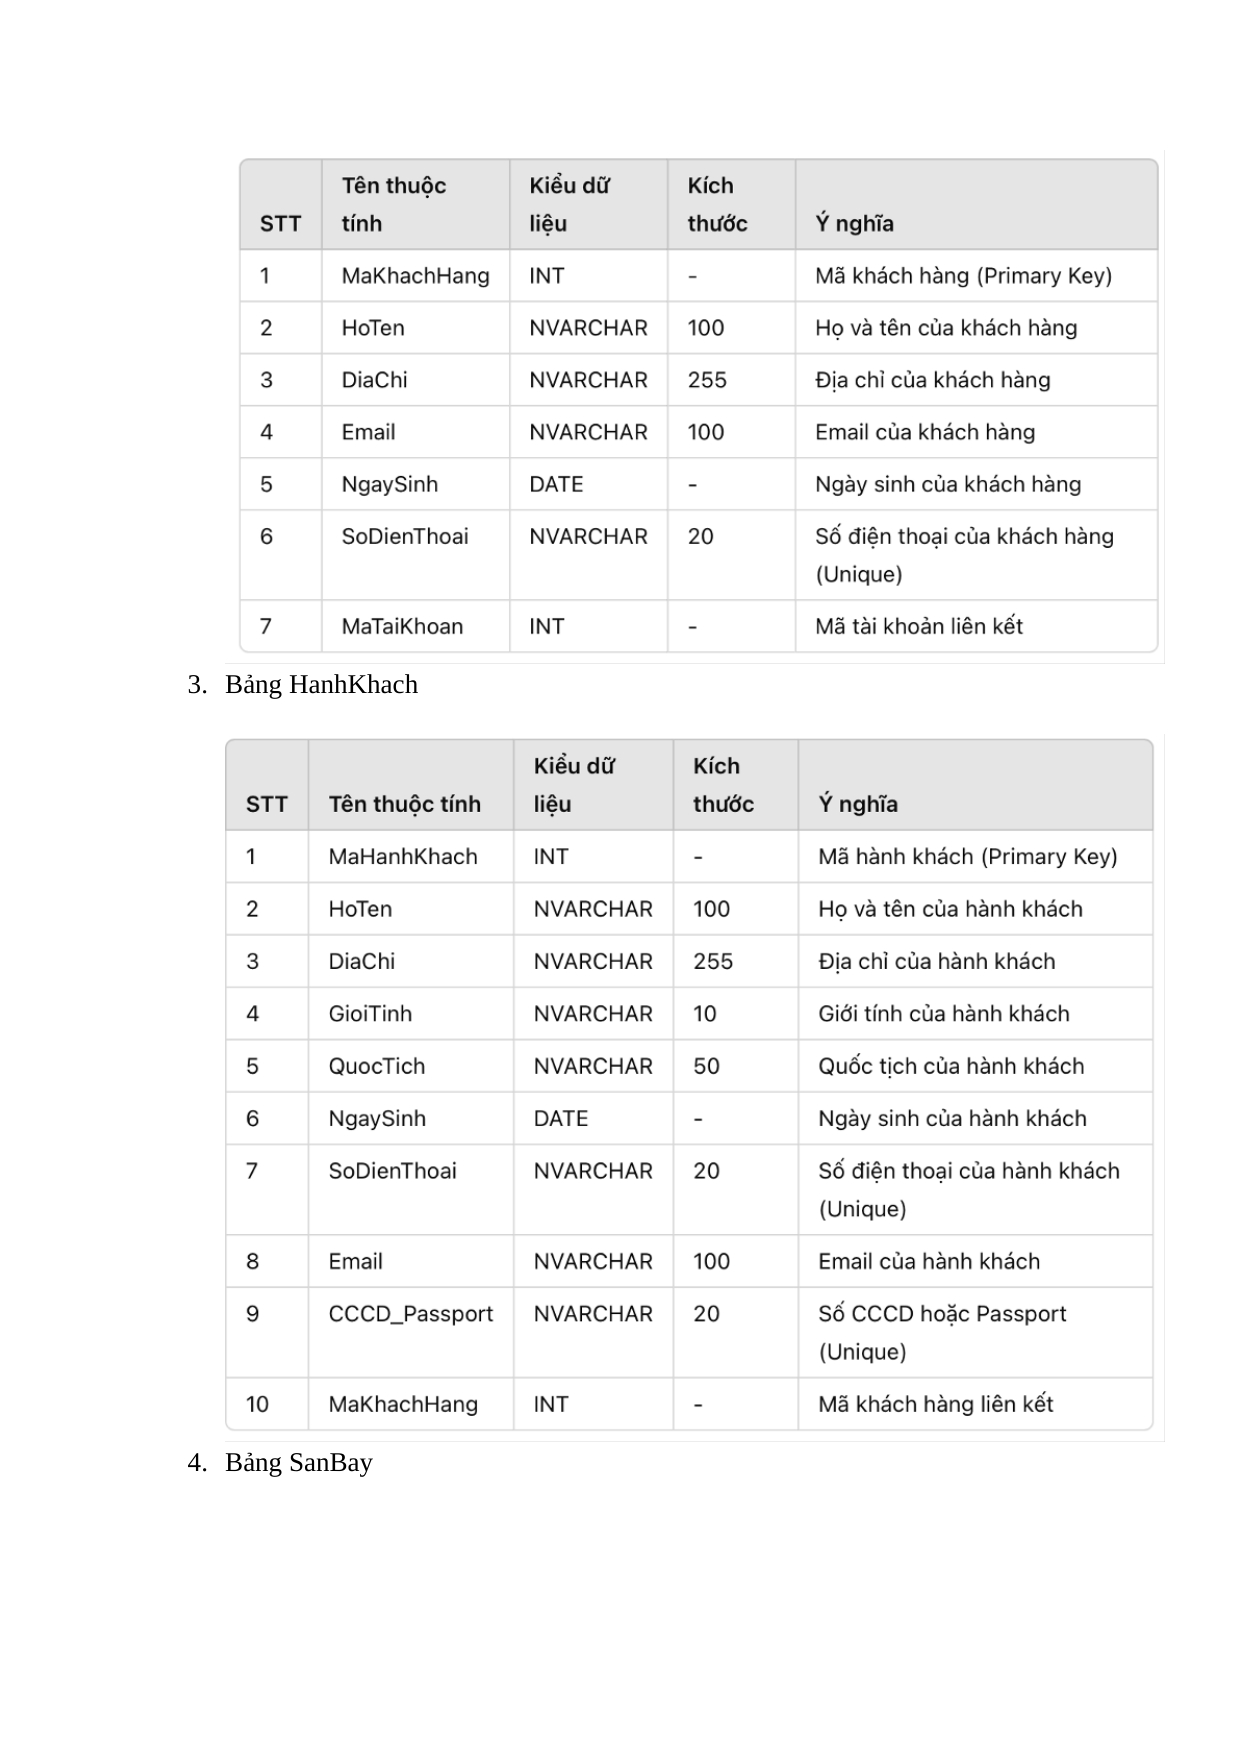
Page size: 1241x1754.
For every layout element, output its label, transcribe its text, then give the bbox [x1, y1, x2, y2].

list Bảng SanBay [187, 1447, 1090, 1478]
list Bảng HanhKhach [187, 668, 1090, 699]
picture [225, 734, 1165, 1443]
picture [225, 150, 1165, 665]
